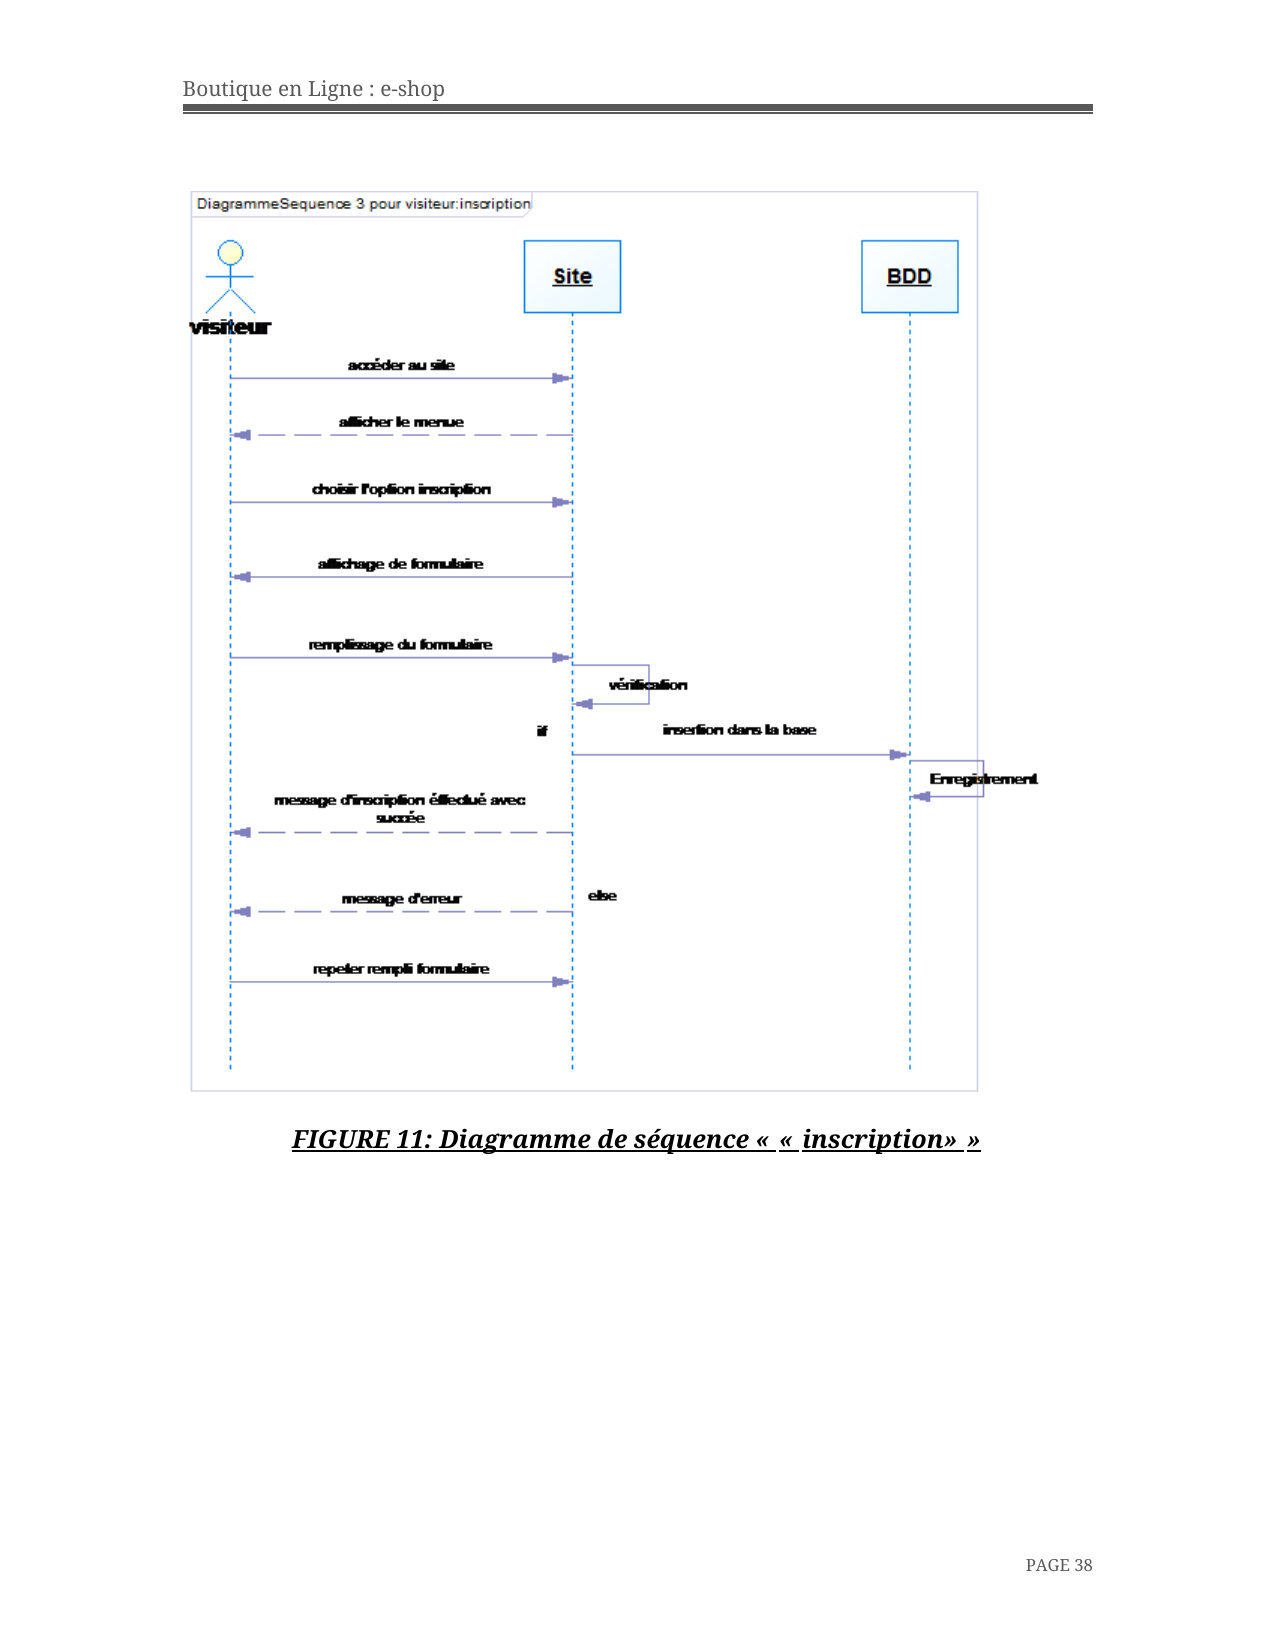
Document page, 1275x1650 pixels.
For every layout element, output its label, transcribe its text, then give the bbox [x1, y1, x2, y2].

picture [182, 191, 1045, 1095]
text FIGURE 11: Diagramme de séquence « « inscription» » [182, 1122, 1093, 1156]
